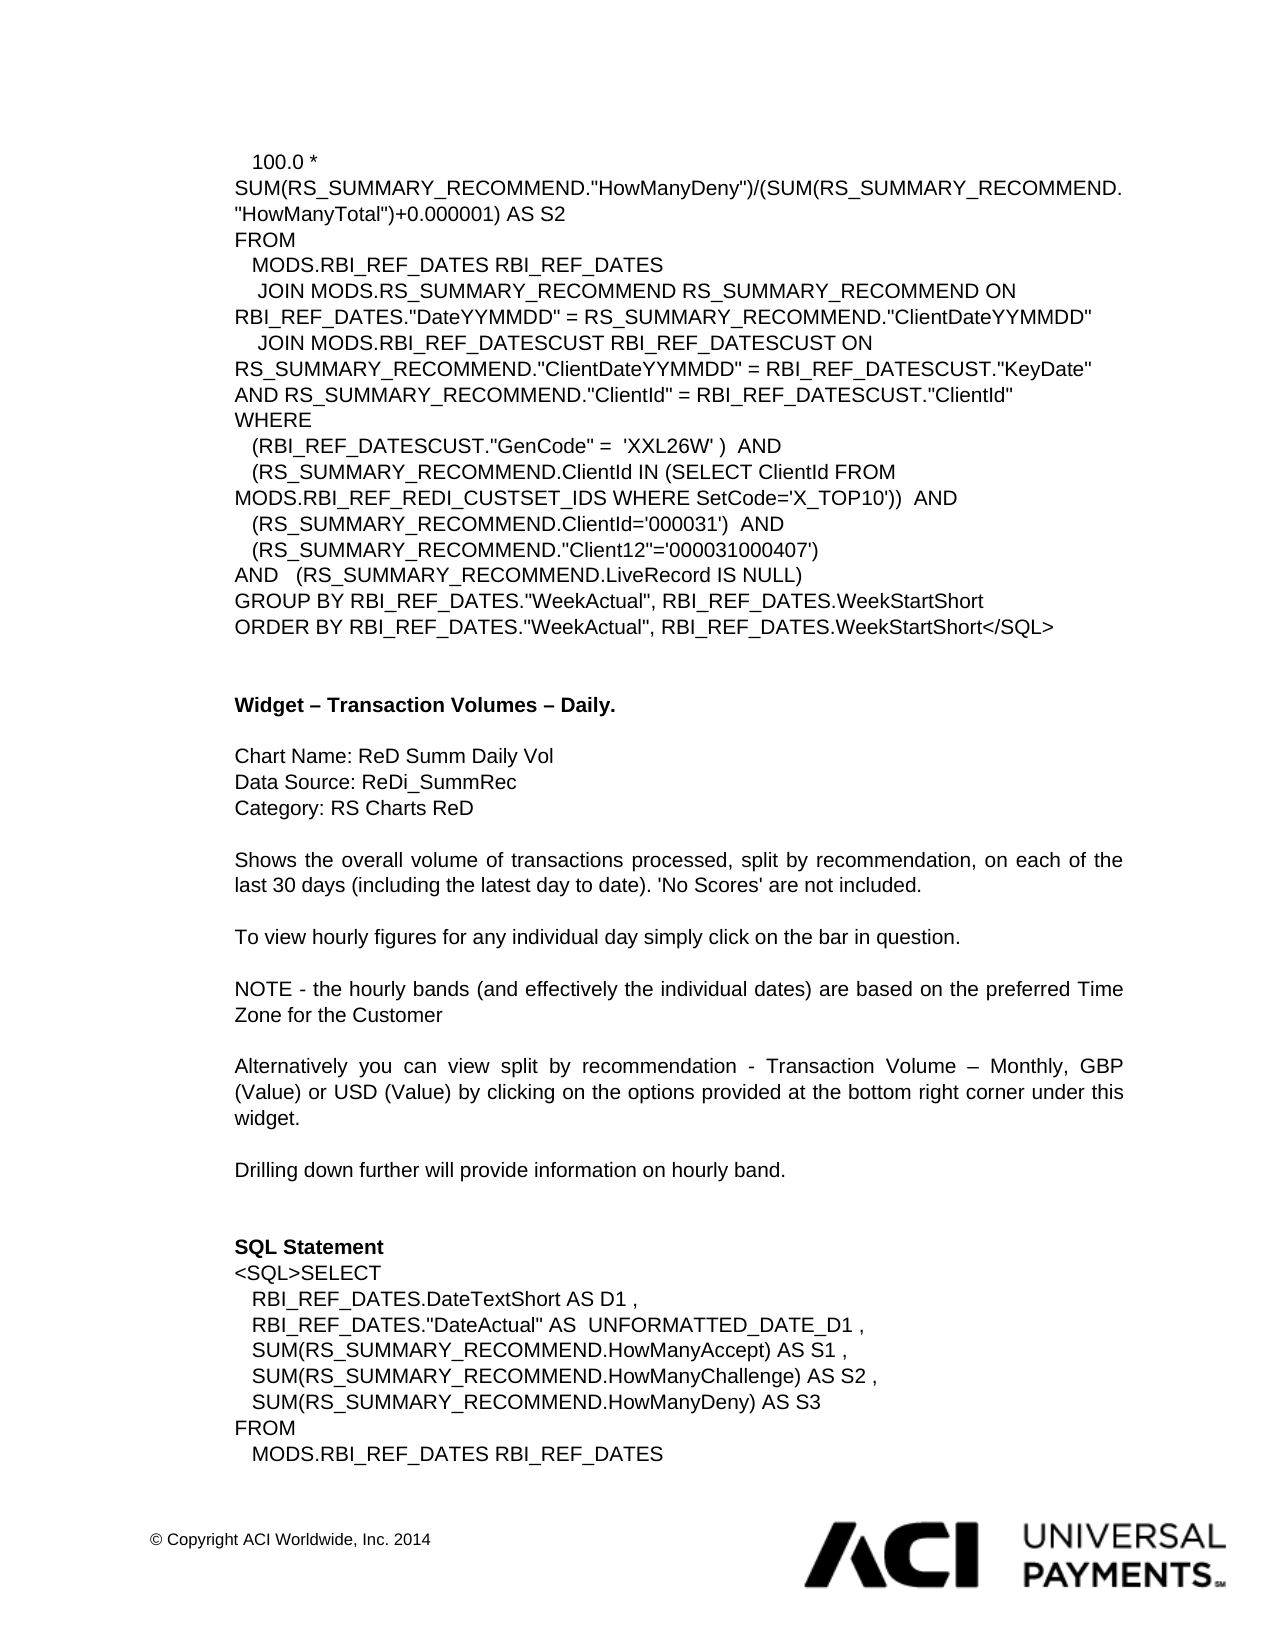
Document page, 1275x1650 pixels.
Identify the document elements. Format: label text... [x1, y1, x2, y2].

list RBI_REF_DATES.DateTextShort AS D1 , [234, 1287, 1125, 1311]
picture [802, 1519, 1229, 1590]
list JOIN MODS.RS_SUMMARY_RECOMMEND RS_SUMMARY_RECOMMEND ON RBI_REF_DATES."DateYYMMDD" = RS_SUMMARY_RECOMMEND."ClientDateYYMMDD" [234, 279, 1125, 329]
list FROM [234, 227, 1125, 251]
list Data Source: ReDi_SummRec [234, 770, 1125, 794]
list Chart Name: ReD Summ Daily Vol [234, 744, 1125, 768]
list SQL Statement [234, 1235, 1125, 1259]
list ORDER BY RBI_REF_DATES."WeekActual", RBI_REF_DATES.WeekStartShort</SQL> [234, 615, 1125, 639]
list SUM(RS_SUMMARY_RECOMMEND.HowManyChallenge) AS S2 , [234, 1364, 1125, 1388]
list 100.0 * SUM(RS_SUMMARY_RECOMMEND."HowManyDeny")/(SUM(RS_SUMMARY_RECOMMEND."HowManyTotal")+0.000001) AS S2 [234, 150, 1125, 226]
list (RBI_REF_DATESCUST."GenCode" = 'XXL26W' ) AND [234, 434, 1125, 458]
list NOTE - the hourly bands (and effectively the individual dates) are based on the preferred Time Zone for the Customer [234, 977, 1125, 1026]
list (RS_SUMMARY_RECOMMEND.ClientId='000031') AND [234, 512, 1125, 536]
list SUM(RS_SUMMARY_RECOMMEND.HowManyDeny) AS S3 [234, 1390, 1125, 1414]
list (RS_SUMMARY_RECOMMEND."Client12"='000031000407') [234, 537, 1125, 561]
list Widget – Transaction Volumes – Daily. [234, 692, 1125, 716]
list WHERE [234, 408, 1125, 432]
list To view hourly figures for any individual day simply click on the bar in question. [234, 925, 1125, 949]
list Drilling down further will provide information on hourly band. [234, 1157, 1125, 1181]
list Shows the overall volume of transactions processed, split by recommendation, on each of the last 30 days (including the latest day to date). 'No Scores' are not included. [234, 847, 1125, 897]
list <SQL>SELECT [234, 1261, 1125, 1285]
list MODS.RBI_REF_DATES RBI_REF_DATES [234, 1442, 1125, 1466]
list AND (RS_SUMMARY_RECOMMEND.LiveRecord IS NULL) [234, 563, 1125, 587]
list AND RS_SUMMARY_RECOMMEND."ClientId" = RBI_REF_DATESCUST."ClientId" [234, 382, 1125, 406]
list JOIN MODS.RBI_REF_DATESCUST RBI_REF_DATESCUST ON RS_SUMMARY_RECOMMEND."ClientDateYYMMDD" = RBI_REF_DATESCUST."KeyDate" [234, 331, 1125, 381]
list Category: RS Charts ReD [234, 796, 1125, 820]
list SUM(RS_SUMMARY_RECOMMEND.HowManyAccept) AS S1 , [234, 1338, 1125, 1362]
list RBI_REF_DATES."DateActual" AS UNFORMATTED_DATE_D1 , [234, 1312, 1125, 1336]
list Alternatively you can view split by recommendation - Transaction Volume – Monthly, GBP (Value) or USD (Value) by clicking on the options provided at the bottom right corner under this widget. [234, 1054, 1125, 1130]
list GROUP BY RBI_REF_DATES."WeekActual", RBI_REF_DATES.WeekStartShort [234, 589, 1125, 613]
list (RS_SUMMARY_RECOMMEND.ClientId IN (SELECT ClientId FROM MODS.RBI_REF_REDI_CUSTSET_IDS WHERE SetCode='X_TOP10')) AND [234, 460, 1125, 510]
list MODS.RBI_REF_DATES RBI_REF_DATES [234, 253, 1125, 277]
list FROM [234, 1416, 1125, 1440]
